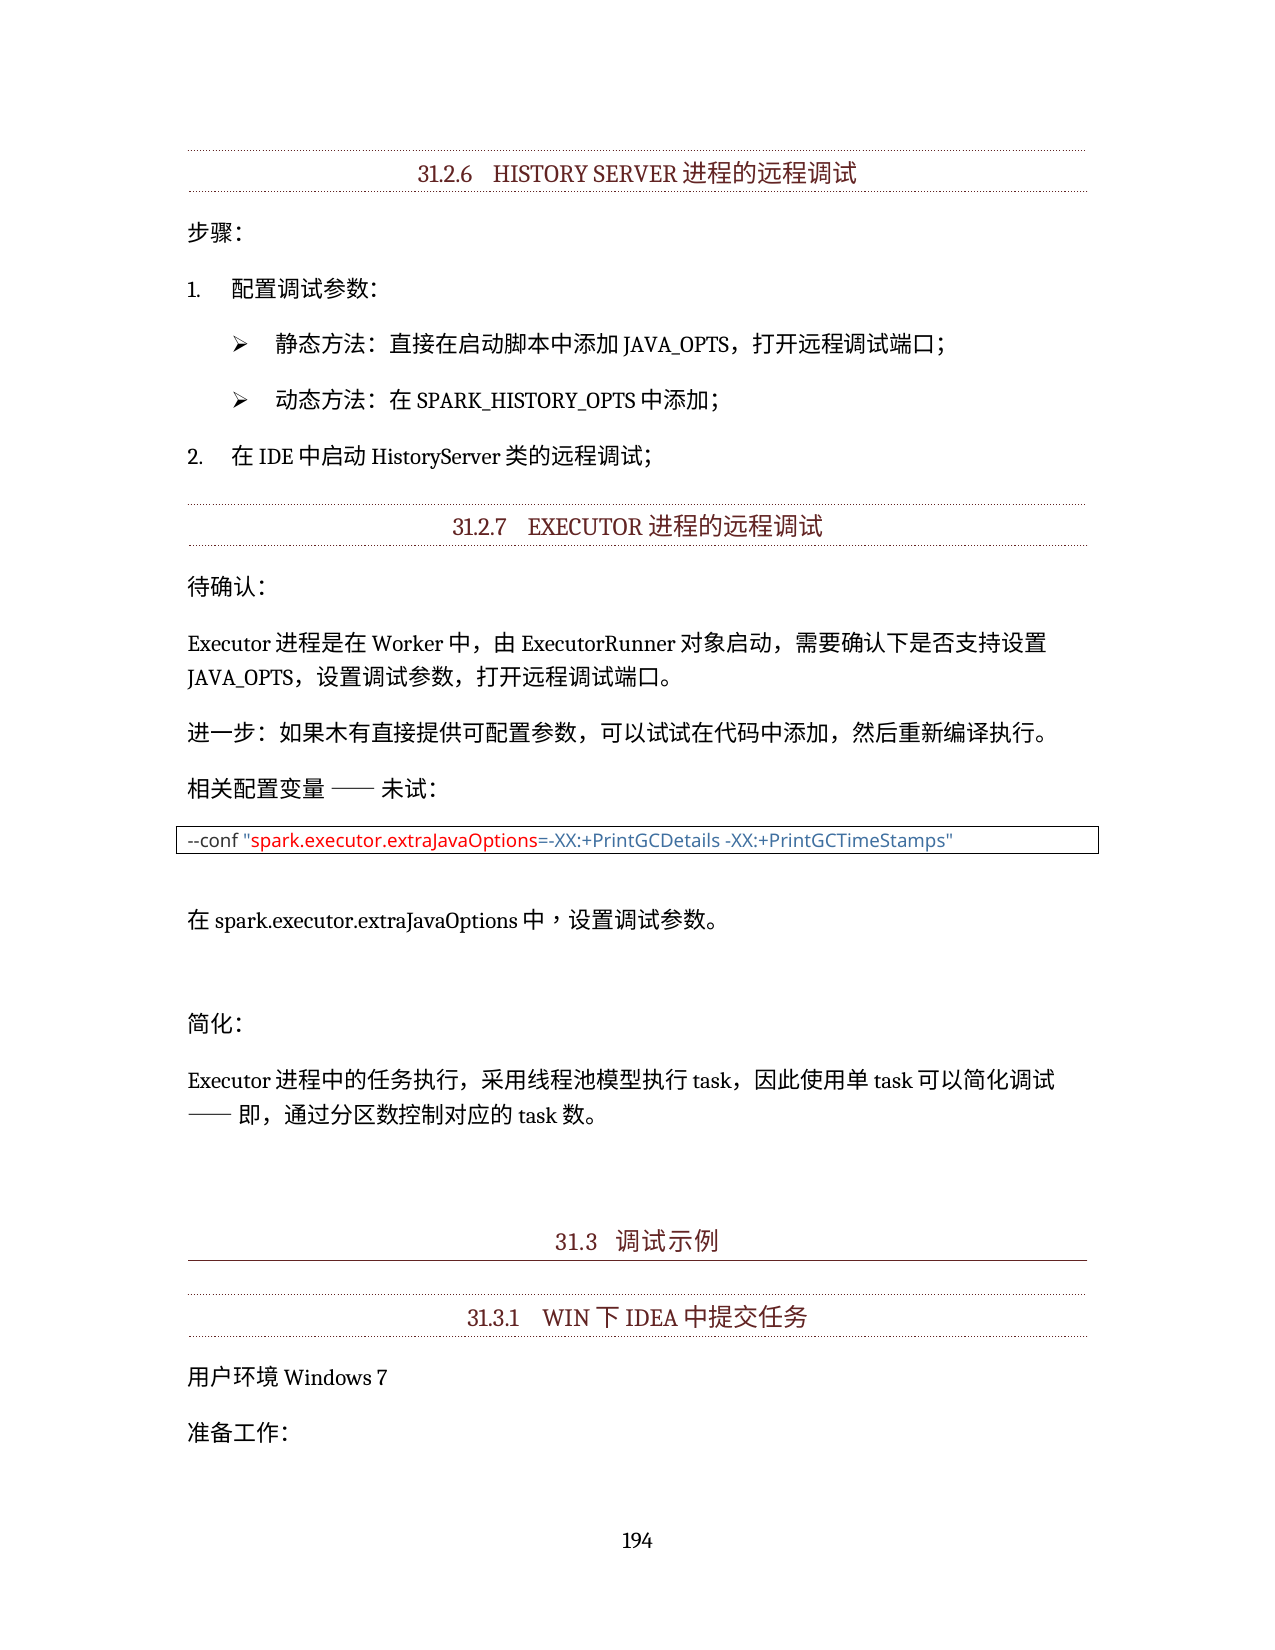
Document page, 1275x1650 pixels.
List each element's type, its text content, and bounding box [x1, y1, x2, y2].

text 相关配置变量 —— 未试： [187, 770, 1087, 804]
subtitle 调试示例 [187, 1222, 1087, 1261]
text Executor进程中的任务执行，采用线程池模型执行task，因此使用单task可以简化调试 —— 即，通过分区数控制对应的task数。 [187, 1062, 1087, 1130]
text 用户环境Windows 7 [187, 1359, 1087, 1392]
list 配置调试参数： [187, 271, 1087, 304]
text 待确认： [187, 569, 1087, 602]
subtitle win下idea中提交任务 [187, 1294, 1087, 1337]
table_header --conf "spark.executor.extraJavaOptions=-XX:+PrintGCDetails -XX:+PrintGCTimeStamps" [177, 827, 1098, 853]
text 准备工作： [187, 1415, 1087, 1448]
list 动态方法：在SPARK_HISTORY_OPTS中添加； [231, 382, 1087, 415]
subtitle History Server进程的远程调试 [187, 150, 1087, 192]
subtitle Executor进程的远程调试 [187, 504, 1087, 546]
text 简化： [187, 1006, 1087, 1039]
text 在spark.executor.extraJavaOptions中，设置调试参数。 [187, 902, 1087, 935]
text 进一步：如果木有直接提供可配置参数，可以试试在代码中添加，然后重新编译执行。 [187, 715, 1087, 748]
list 在IDE中启动HistoryServer类的远程调试； [187, 438, 1087, 471]
text Executor进程是在Worker中，由ExecutorRunner对象启动，需要确认下是否支持设置JAVA_OPTS，设置调试参数，打开远程调试端口。 [187, 624, 1087, 692]
list 静态方法：直接在启动脚本中添加JAVA_OPTS，打开远程调试端口； [231, 326, 1087, 359]
text 步骤： [187, 215, 1087, 248]
